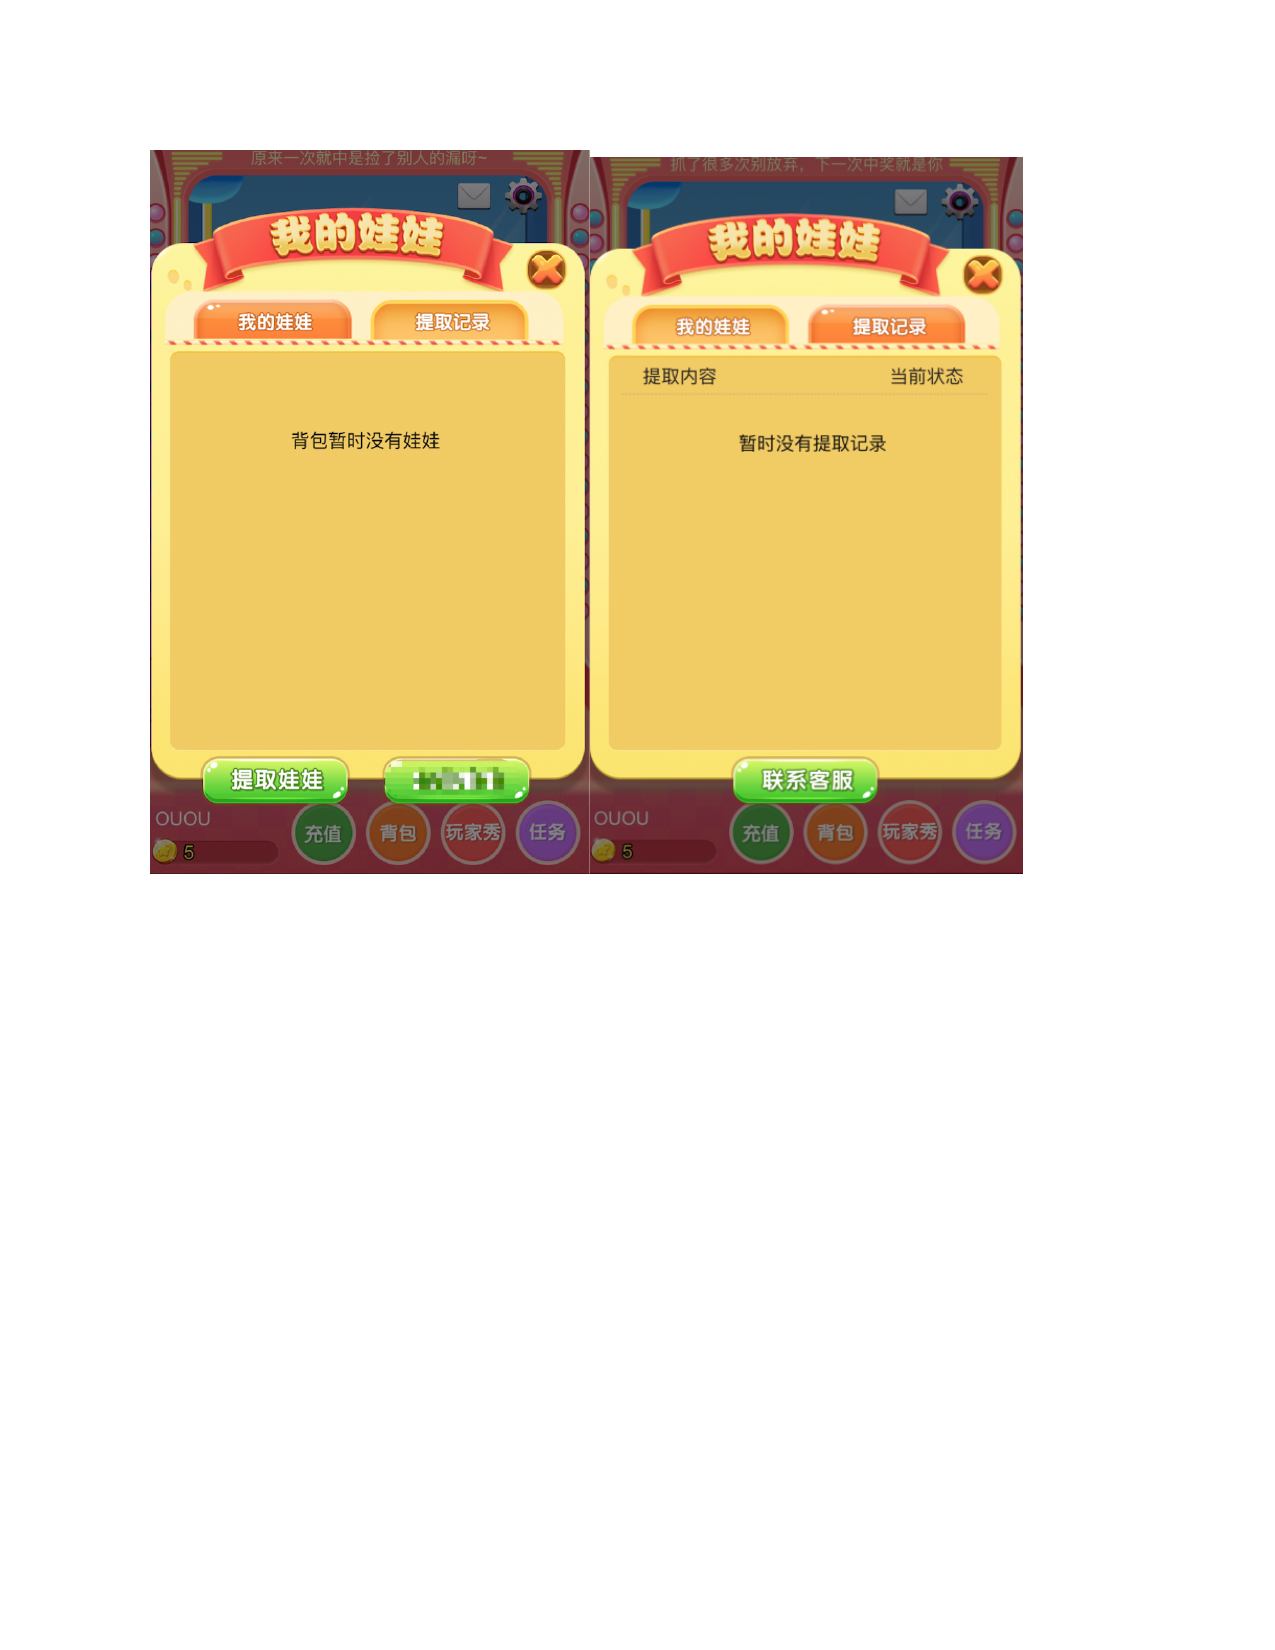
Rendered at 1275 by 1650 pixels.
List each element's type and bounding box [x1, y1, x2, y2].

picture [150, 150, 1023, 874]
